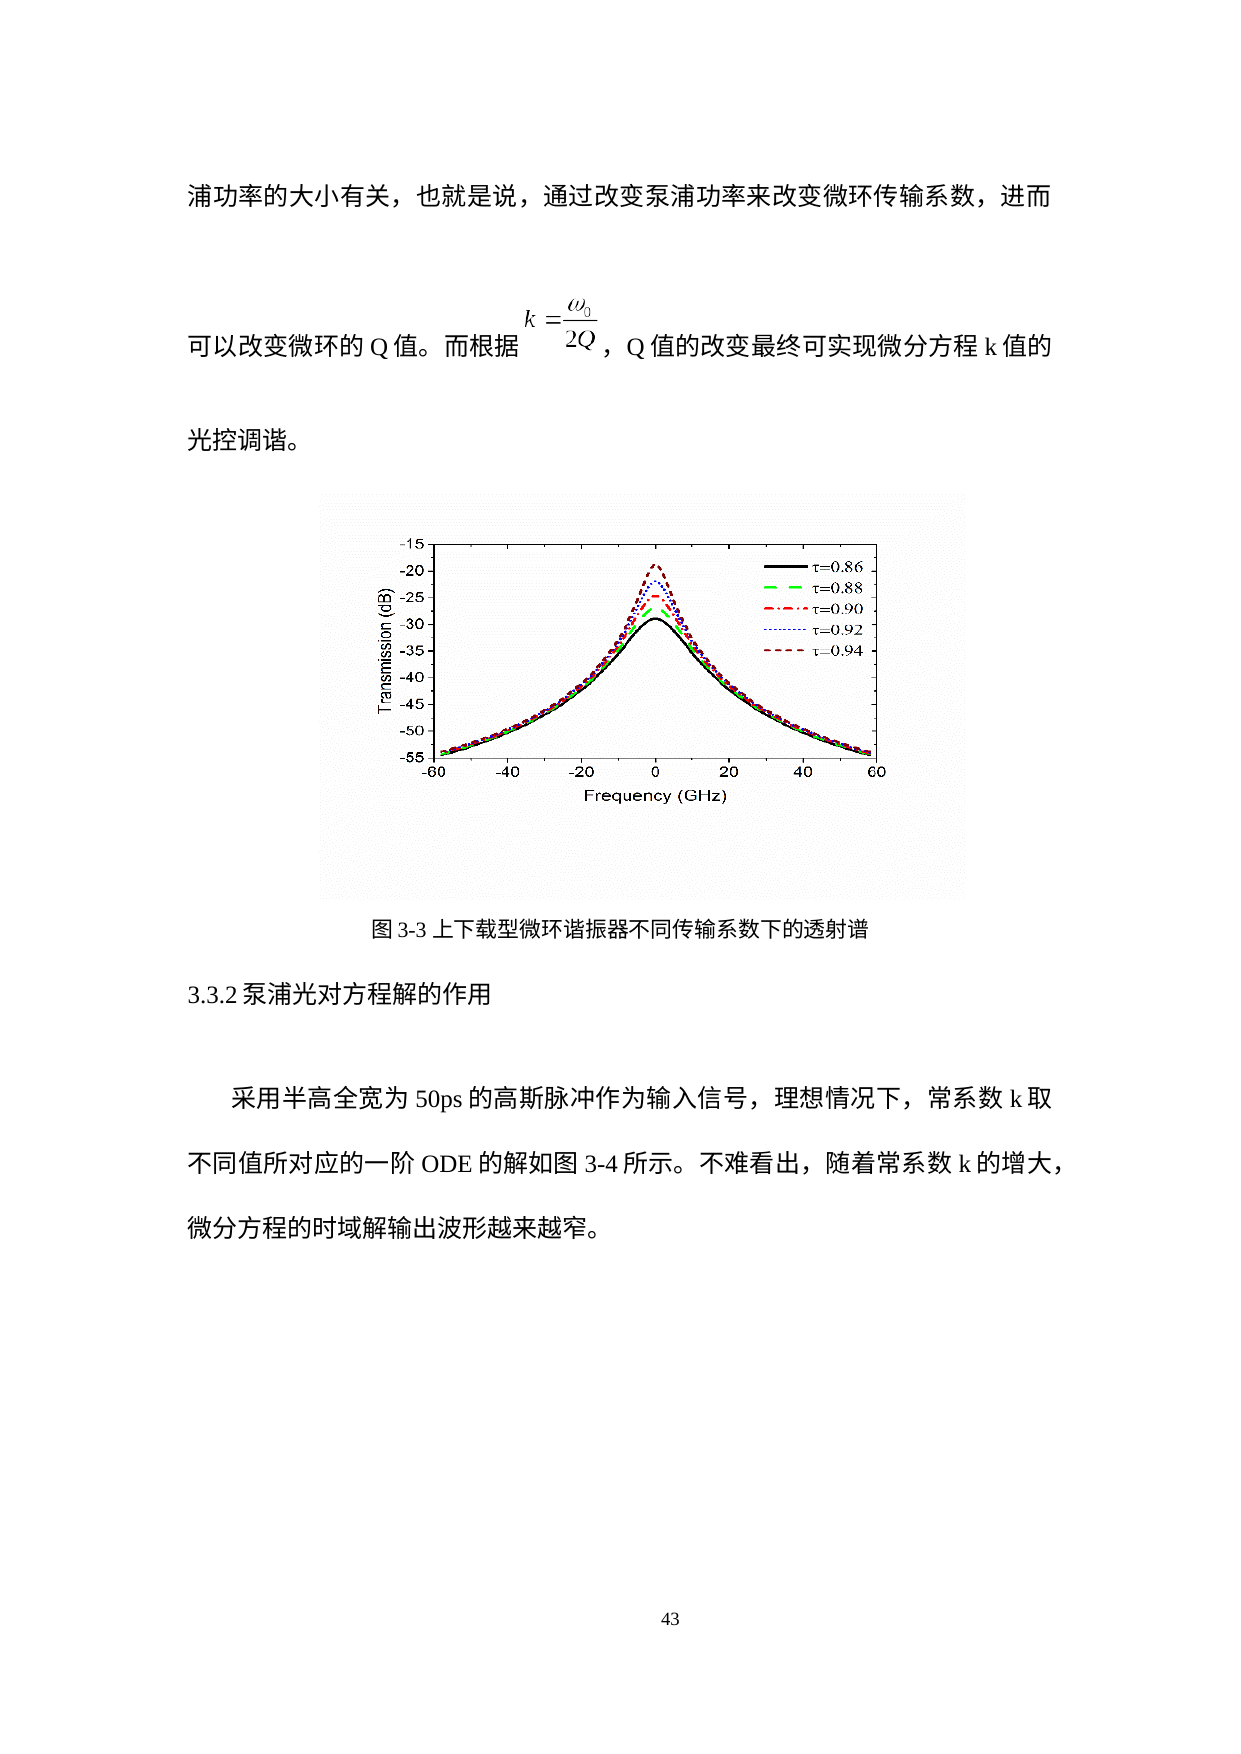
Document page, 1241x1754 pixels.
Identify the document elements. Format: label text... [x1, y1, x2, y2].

picture [317, 488, 967, 900]
text 图3-3 上下载型微环谐振器不同传输系数下的透射谱 [187, 911, 1053, 944]
subtitle 3.3.2泵浦光对方程解的作用 [187, 960, 1053, 1025]
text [187, 162, 1053, 471]
text 采用半高全宽为50ps的高斯脉冲作为输入信号，理想情况下，常系数k取不同值所对应的一阶ODE的解如图3-4所示。不难看出，随着常系数k的增大，微分方程的时域解输出波形越来越窄。 [187, 1064, 1053, 1259]
